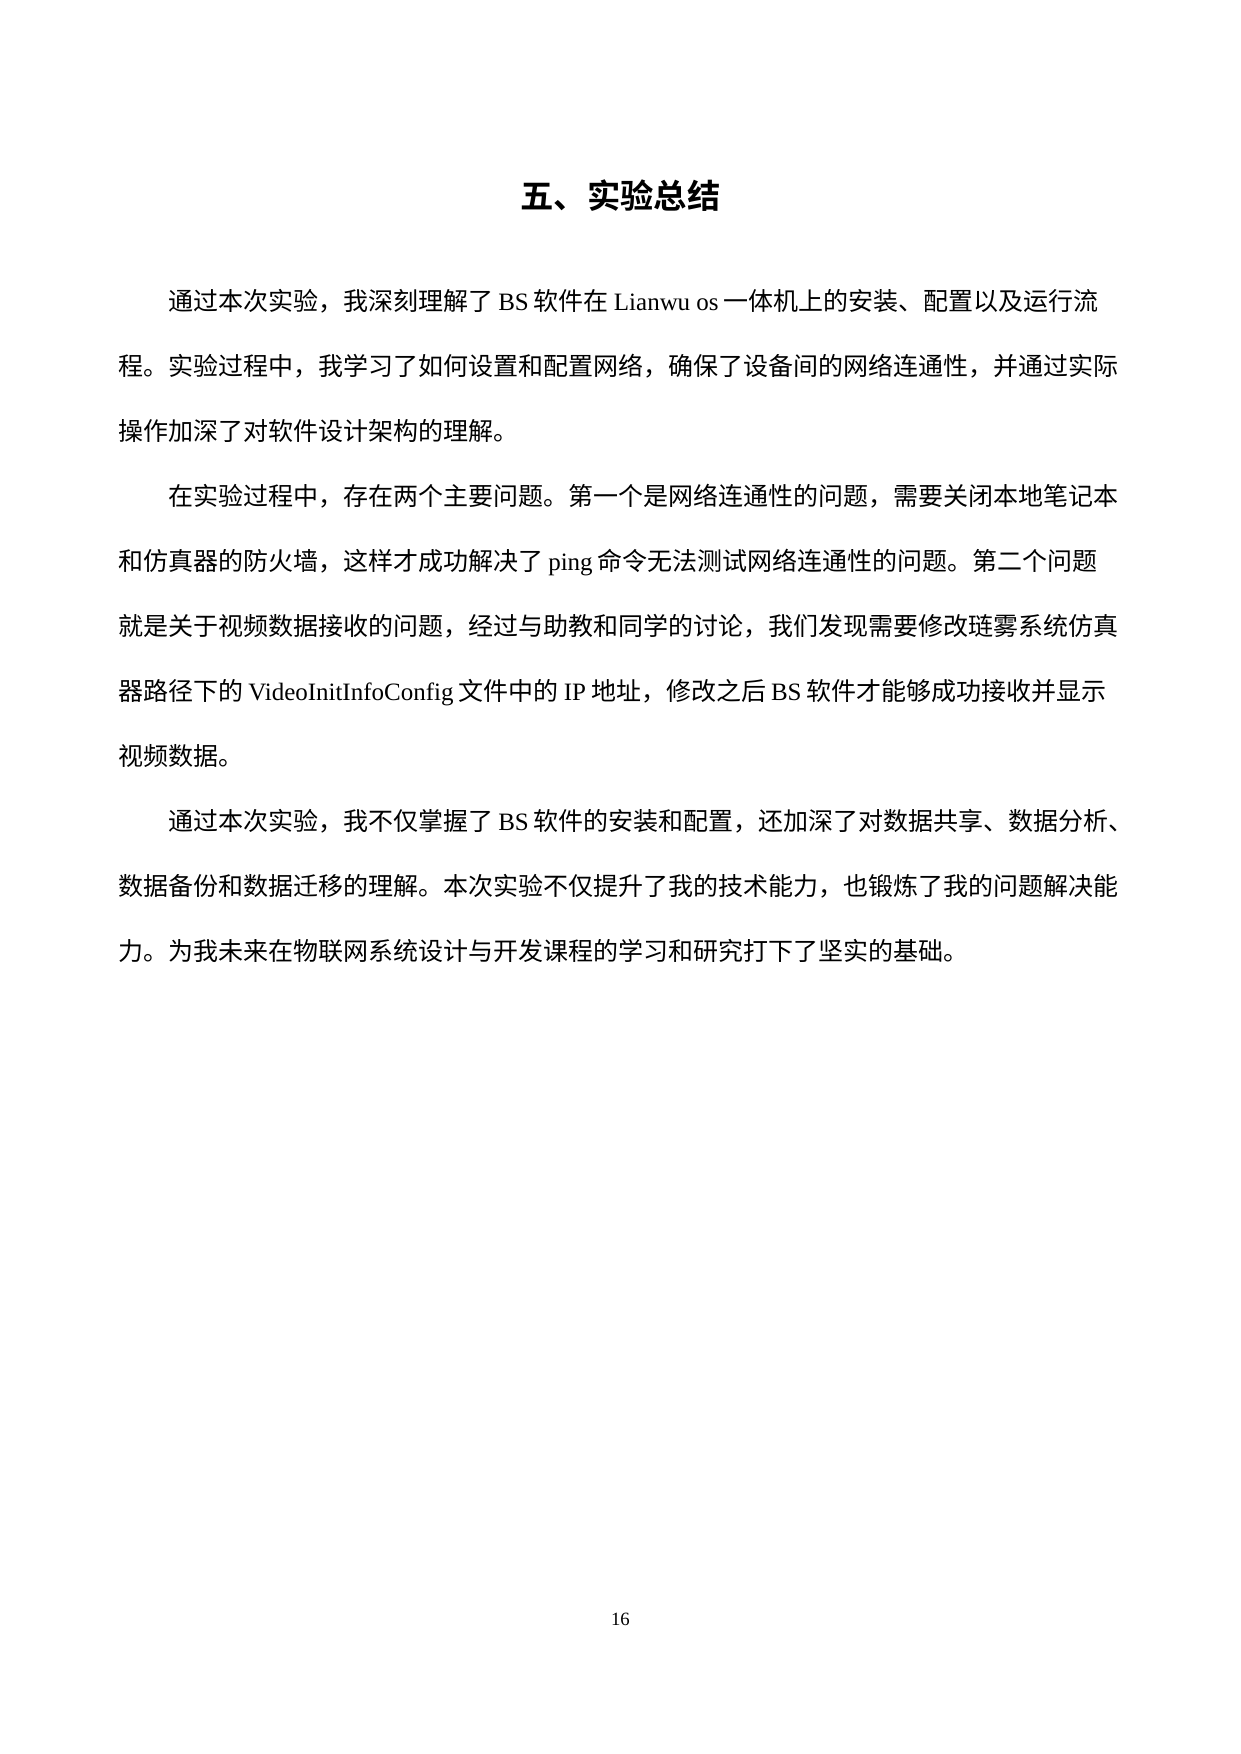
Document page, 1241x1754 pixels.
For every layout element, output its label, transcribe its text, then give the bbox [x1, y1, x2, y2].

text 在实验过程中，存在两个主要问题。第一个是网络连通性的问题，需要关闭本地笔记本和仿真器的防火墙，这样才成功解决了ping命令无法测试网络连通性的问题。第二个问题就是关于视频数据接收的问题，经过与助教和同学的讨论，我们发现需要修改琏雾系统仿真器路径下的VideoInitInfoConfig文件中的IP地址，修改之后BS软件才能够成功接收并显示视频数据。 [118, 462, 1122, 787]
text 通过本次实验，我深刻理解了BS软件在Lianwu os一体机上的安装、配置以及运行流程。实验过程中，我学习了如何设置和配置网络，确保了设备间的网络连通性，并通过实际操作加深了对软件设计架构的理解。 [118, 267, 1122, 462]
text 通过本次实验，我不仅掌握了BS软件的安装和配置，还加深了对数据共享、数据分析、数据备份和数据迁移的理解。本次实验不仅提升了我的技术能力，也锻炼了我的问题解决能力。为我未来在物联网系统设计与开发课程的学习和研究打下了坚实的基础。 [118, 787, 1122, 982]
text 五、实验总结 [118, 162, 1122, 227]
